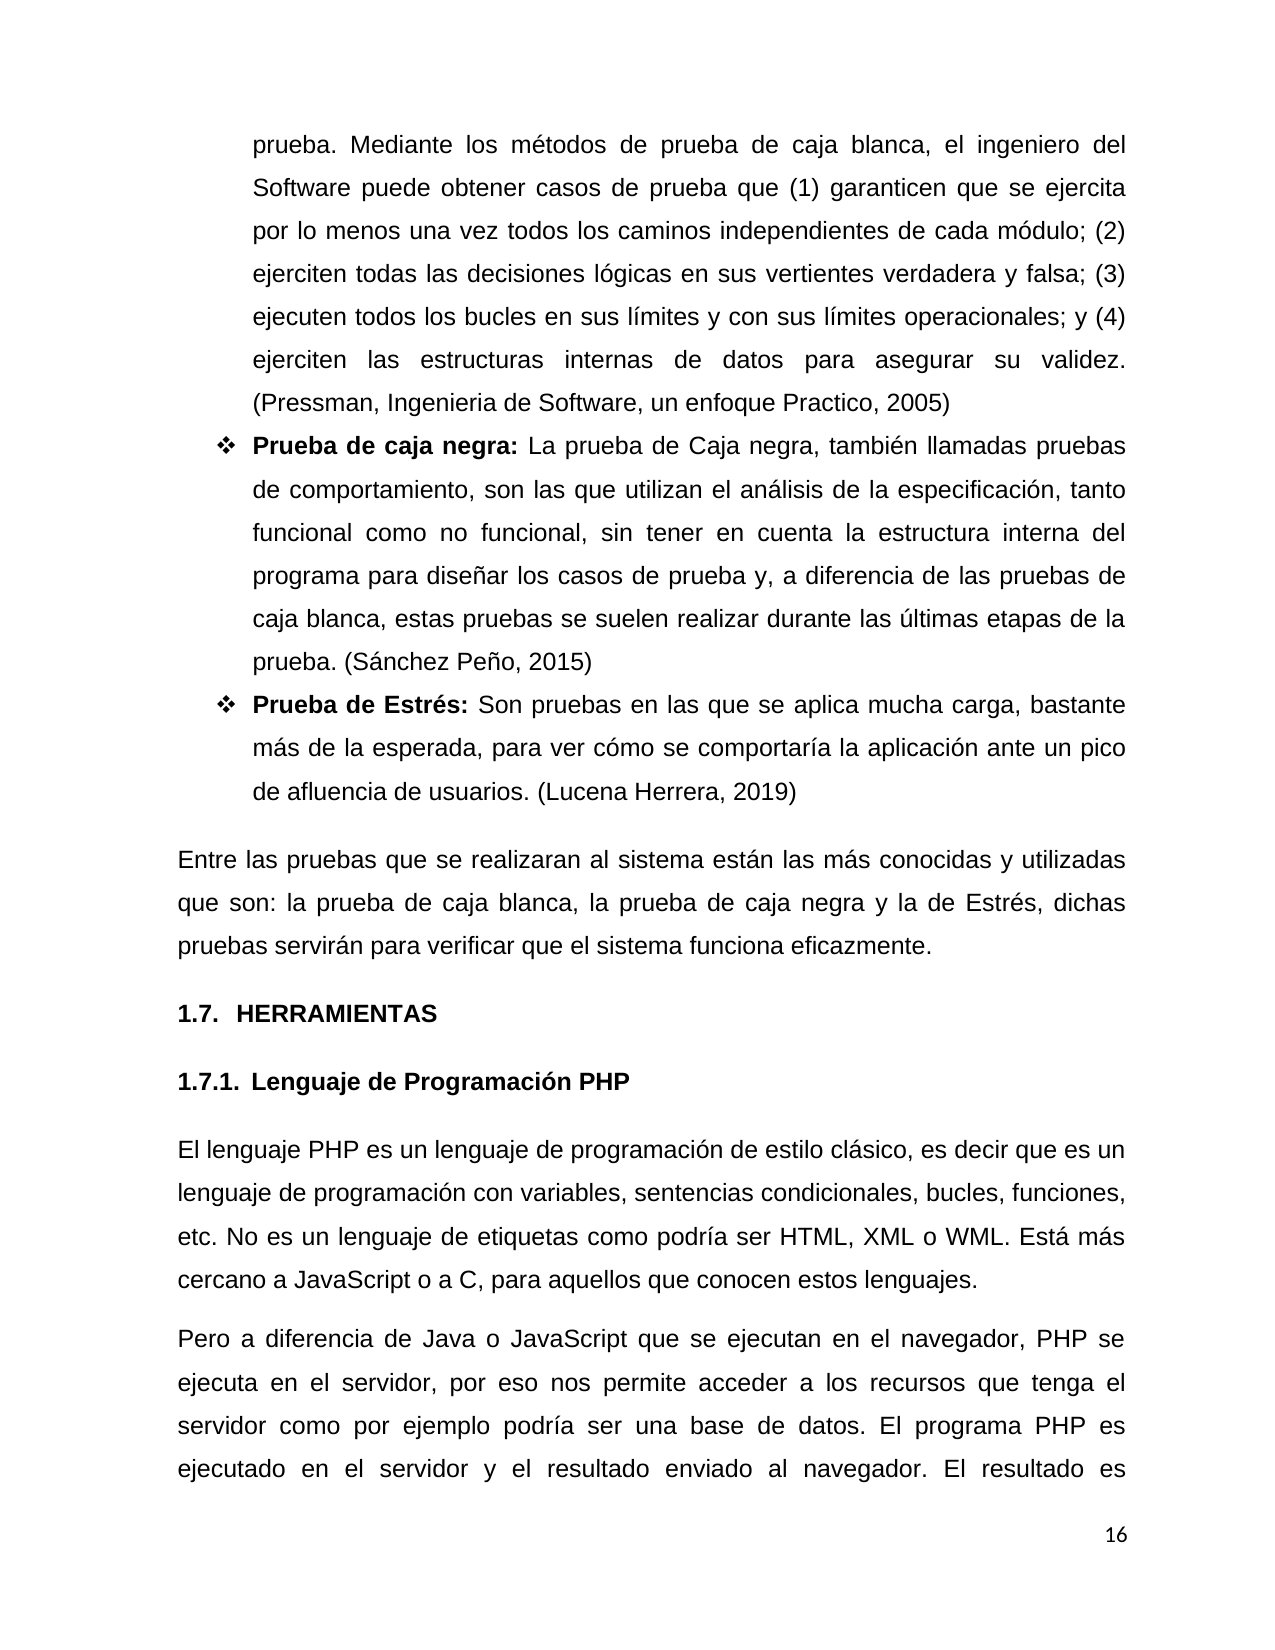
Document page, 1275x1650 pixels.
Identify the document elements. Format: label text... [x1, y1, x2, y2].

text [177, 1324, 1127, 1483]
subtitle HERRAMIENTAS [177, 999, 1127, 1028]
list Prueba de caja negra: La prueba de Caja negra, también llamadas pruebas de comportamiento, son las que utilizan el análisis de la especificación, tanto funcional como no funcional, sin tener en cuenta la estructura interna del programa para diseñar los casos de prueba y, a diferencia de las pruebas de caja blanca, estas pruebas se suelen realizar durante las últimas etapas de la prueba. [215, 431, 1127, 676]
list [215, 130, 1127, 417]
text El lenguaje PHP es un lenguaje de programación de estilo clásico, es decir que es un lenguaje de programación con variables, sentencias condicionales, bucles, funciones, etc. No es un lenguaje de etiquetas como podría ser HTML, XML o WML. Está más cercano a JavaScript o a C, para aquellos que conocen estos lenguajes. [177, 1135, 1127, 1293]
subtitle Lenguaje de Programación PHP [177, 1067, 1127, 1096]
list Prueba de Estrés: Son pruebas en las que se aplica mucha carga, bastante más de la esperada, para ver cómo se comportaría la aplicación ante un pico de afluencia de usuarios. [215, 690, 1127, 805]
text Entre las pruebas que se realizaran al sistema están las más conocidas y utilizadas que son: la prueba de caja blanca, la prueba de caja negra y la de Estrés, dichas pruebas servirán para verificar que el sistema funciona eficazmente. [177, 845, 1127, 960]
